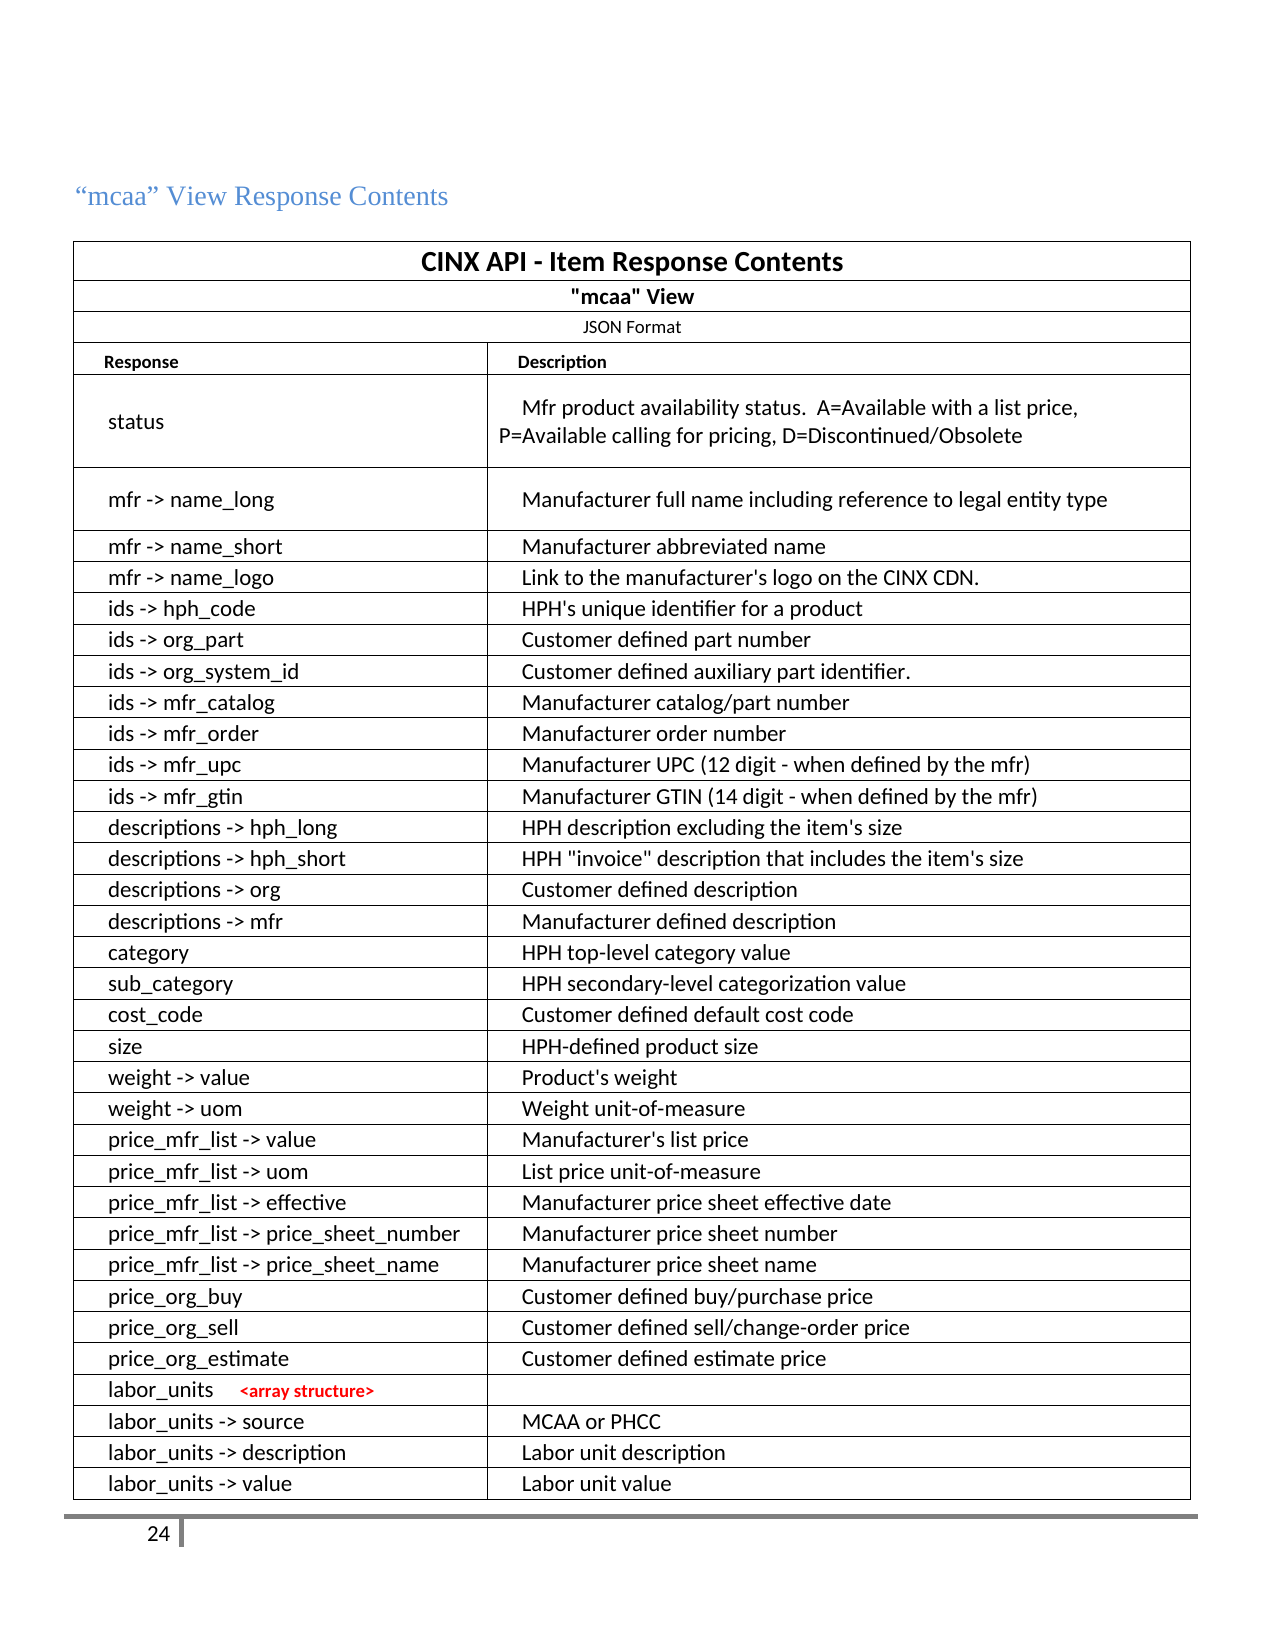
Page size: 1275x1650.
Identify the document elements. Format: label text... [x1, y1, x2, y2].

table_cell Manufacturer UPC (12 digit - when defined by the mfr) [488, 750, 1190, 780]
table_cell Manufacturer GTIN (14 digit - when defined by the mfr) [488, 781, 1190, 811]
table_cell HPH-defined product size [488, 1031, 1190, 1061]
table_cell Weight unit-of-measure [488, 1093, 1190, 1123]
table_cell price_mfr_list -> effective [74, 1187, 487, 1217]
table_cell List price unit-of-measure [488, 1156, 1190, 1186]
table_cell Link to the manufacturer's logo on the CINX CDN. [488, 562, 1190, 592]
table_cell ids -> org_part [74, 625, 487, 655]
table_cell Manufacturer defined description [488, 906, 1190, 936]
table_cell labor_units -> value [74, 1468, 487, 1498]
table_cell price_mfr_list -> value [74, 1125, 487, 1155]
table_cell weight -> uom [74, 1093, 487, 1123]
table_cell price_mfr_list -> uom [74, 1156, 487, 1186]
table_cell Manufacturer order number [488, 718, 1190, 748]
table_cell price_org_buy [74, 1281, 487, 1311]
table_cell price_mfr_list -> price_sheet_name [74, 1250, 487, 1280]
table_cell Manufacturer price sheet effective date [488, 1187, 1190, 1217]
table_cell Manufacturer price sheet name [488, 1250, 1190, 1280]
table_cell labor_units -> source [74, 1406, 487, 1436]
table_cell descriptions -> mfr [74, 906, 487, 936]
table_cell Customer defined buy/purchase price [488, 1281, 1190, 1311]
table_cell Customer defined part number [488, 625, 1190, 655]
table_cell cost_code [74, 1000, 487, 1030]
table_cell Labor unit description [488, 1437, 1190, 1467]
table_cell ids -> mfr_gtin [74, 781, 487, 811]
table_cell mfr -> name_short [74, 531, 487, 561]
table_cell Response [74, 343, 487, 373]
table_cell descriptions -> org [74, 875, 487, 905]
table_cell HPH's unique identifier for a product [488, 593, 1190, 623]
table_cell Customer defined description [488, 875, 1190, 905]
table_cell price_org_estimate [74, 1343, 487, 1373]
table_cell Product's weight [488, 1062, 1190, 1092]
table_cell JSON Format [74, 312, 1190, 342]
table_cell Description [488, 343, 1190, 373]
table_cell status [74, 375, 487, 467]
table_cell ids -> mfr_order [74, 718, 487, 748]
table_cell MCAA or PHCC [488, 1406, 1190, 1436]
table_cell HPH top-level category value [488, 937, 1190, 967]
table_cell Manufacturer catalog/part number [488, 687, 1190, 717]
table_cell descriptions -> hph_short [74, 843, 487, 873]
table_cell Manufacturer price sheet number [488, 1218, 1190, 1248]
table_cell Customer defined auxiliary part identifier. [488, 656, 1190, 686]
table_cell Customer defined sell/change-order price [488, 1312, 1190, 1342]
table_cell ids -> mfr_upc [74, 750, 487, 780]
table_cell Manufacturer full name including reference to legal entity type [488, 468, 1190, 530]
table_cell Labor unit value [488, 1468, 1190, 1498]
table_cell [488, 1375, 1190, 1405]
table_cell HPH secondary-level categorization value [488, 968, 1190, 998]
table_cell labor_units <array structure> [74, 1375, 487, 1405]
table_cell category [74, 937, 487, 967]
table_cell Customer defined estimate price [488, 1343, 1190, 1373]
table_cell ids -> org_system_id [74, 656, 487, 686]
table_cell sub_category [74, 968, 487, 998]
table_cell ids -> hph_code [74, 593, 487, 623]
table_cell Manufacturer's list price [488, 1125, 1190, 1155]
table_cell ids -> mfr_catalog [74, 687, 487, 717]
table_cell Manufacturer abbreviated name [488, 531, 1190, 561]
table_cell size [74, 1031, 487, 1061]
table_cell price_org_sell [74, 1312, 487, 1342]
table_cell weight -> value [74, 1062, 487, 1092]
table_cell descriptions -> hph_long [74, 812, 487, 842]
table_cell mfr -> name_long [74, 468, 487, 530]
table_cell HPH description excluding the item's size [488, 812, 1190, 842]
table_cell price_mfr_list -> price_sheet_number [74, 1218, 487, 1248]
table_cell HPH "invoice" description that includes the item's size [488, 843, 1190, 873]
subtitle “mcaa” View Response Contents [75, 179, 1209, 212]
table_header CINX API - Item Response Contents [74, 242, 1190, 280]
table_cell mfr -> name_logo [74, 562, 487, 592]
table_cell Customer defined default cost code [488, 1000, 1190, 1030]
table_cell Mfr product availability status. A=Available with a list price, P=Available calling for pricing, D=Discontinued/Obsolete [488, 375, 1190, 467]
table_cell labor_units -> description [74, 1437, 487, 1467]
table_cell "mcaa" View [74, 281, 1190, 311]
